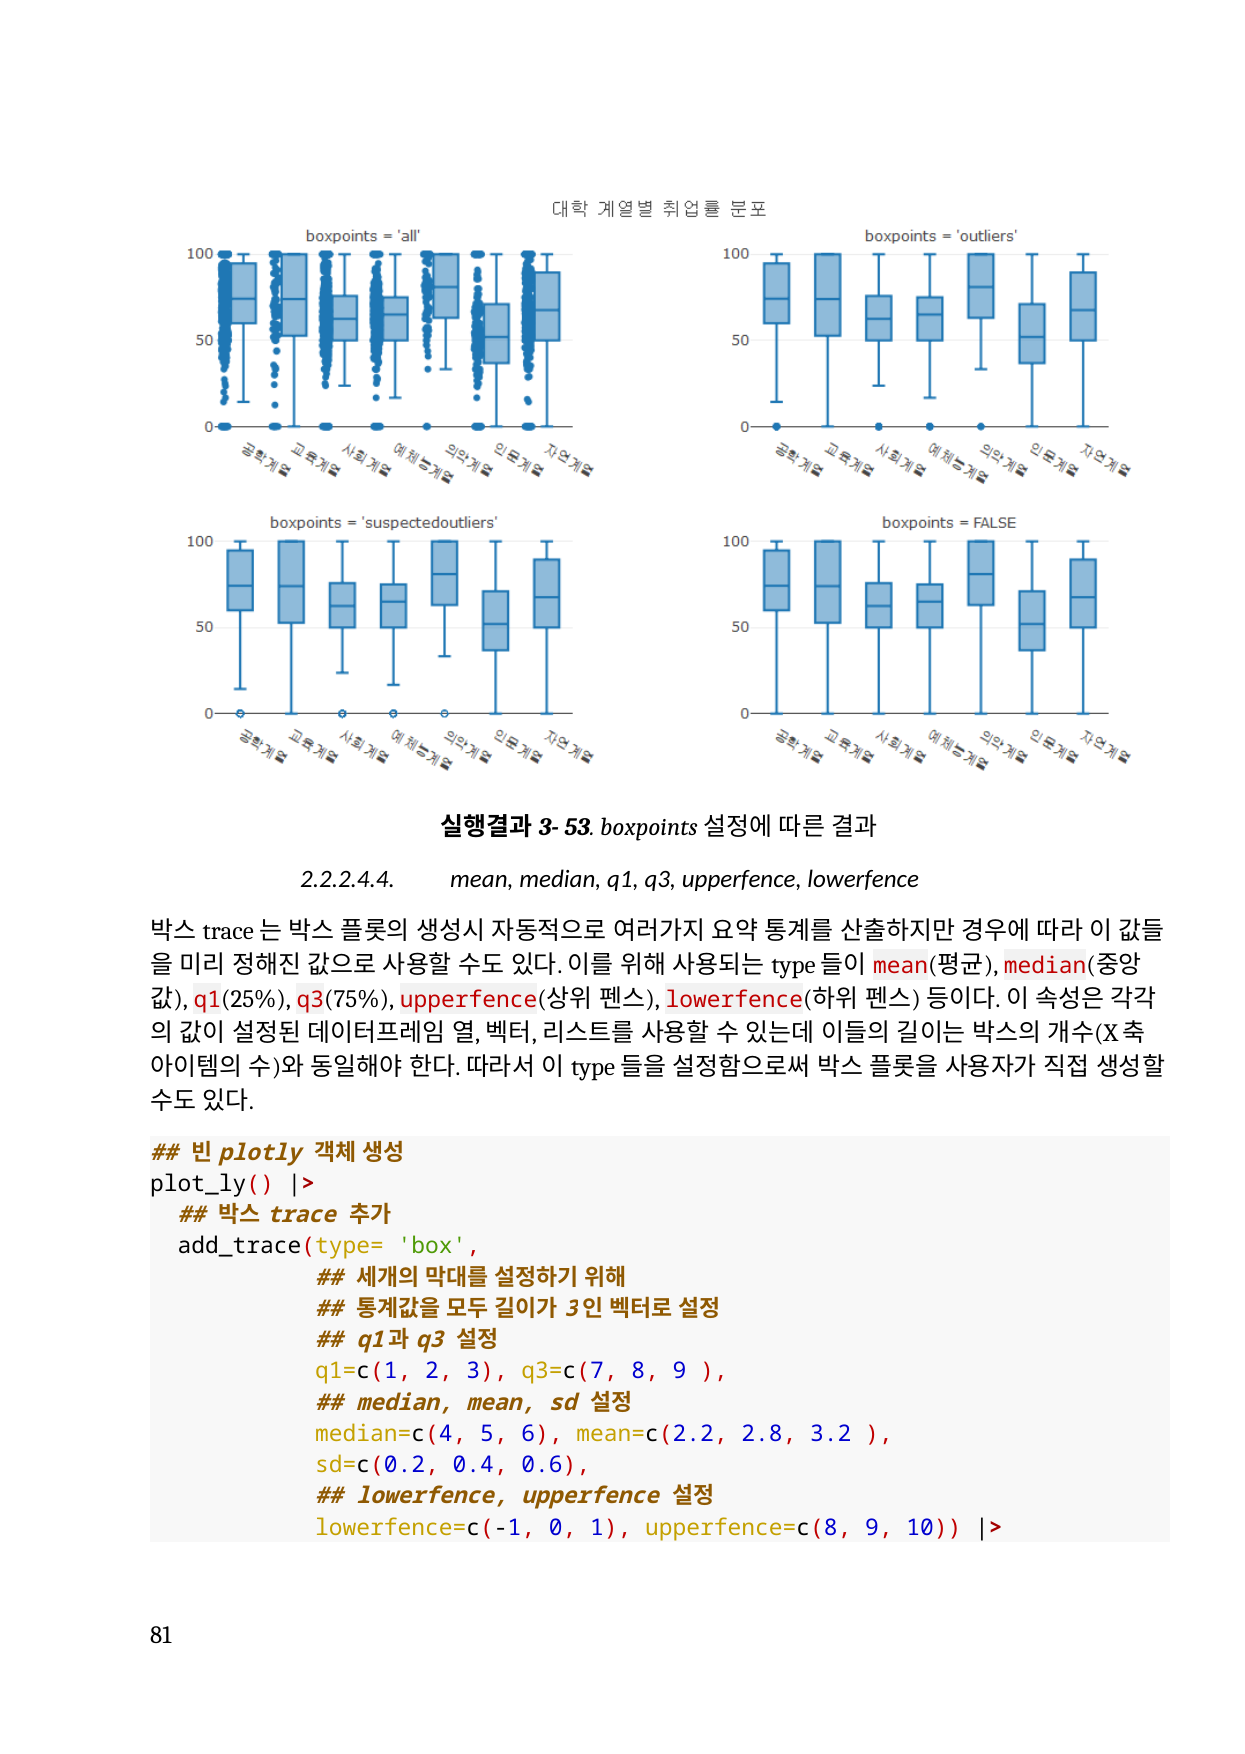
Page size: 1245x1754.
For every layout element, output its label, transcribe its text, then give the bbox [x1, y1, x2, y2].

picture [172, 187, 1148, 788]
text 박스 trace는 박스 플롯의 생성시 자동적으로 여러가지 요약 통계를 산출하지만 경우에 따라 이 값들을 미리 정해진 값으로 사용할 수도 있다. 이를 위해 사용되는 type들이 mean(평균), median(중앙값), q1(25%), q3(75%), upperfence(상위 펜스), lowerfence(하위 펜스) 등이다. 이 속성은 각각의 값이 설정된 데이터프레임 열, 벡터, 리스트를 사용할 수 있는데 이들의 길이는 박스의 개수(X축 아이템의 수)와 동일해야 한다. 따라서 이 type들을 설정함으로써 박스 플롯을 사용자가 직접 생성할 수도 있다. [150, 912, 1170, 1117]
text 실행결과 3- . boxpoints 설정에 따른 결과 [150, 808, 1170, 842]
subtitle mean, median, q1, q3, upperfence, lowerfence [300, 863, 1170, 894]
